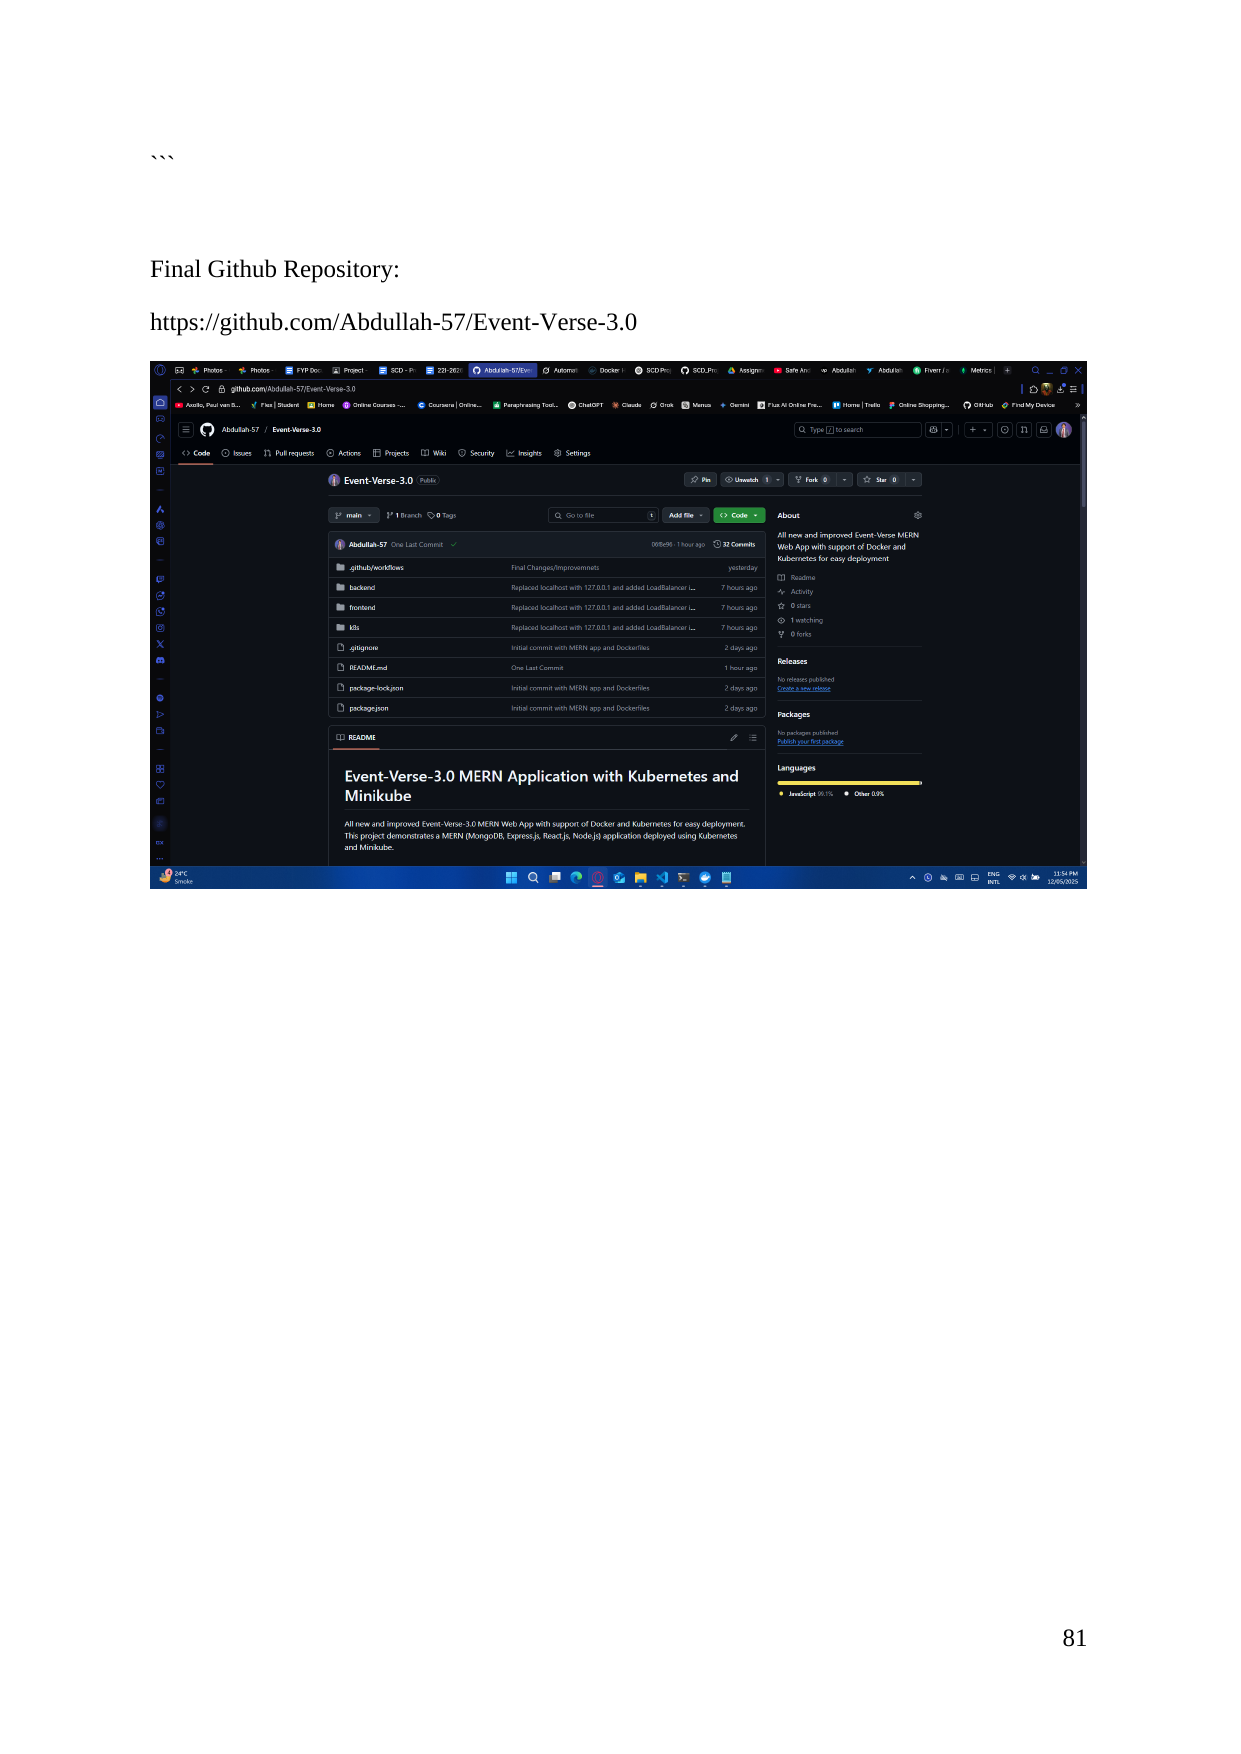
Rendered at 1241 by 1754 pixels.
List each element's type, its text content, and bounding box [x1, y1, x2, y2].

text Final Github Repository: [150, 254, 1024, 282]
text ``` [150, 150, 1087, 179]
text https://github.com/Abdullah-57/Event-Verse-3.0 [150, 307, 1024, 336]
picture [150, 361, 1087, 889]
